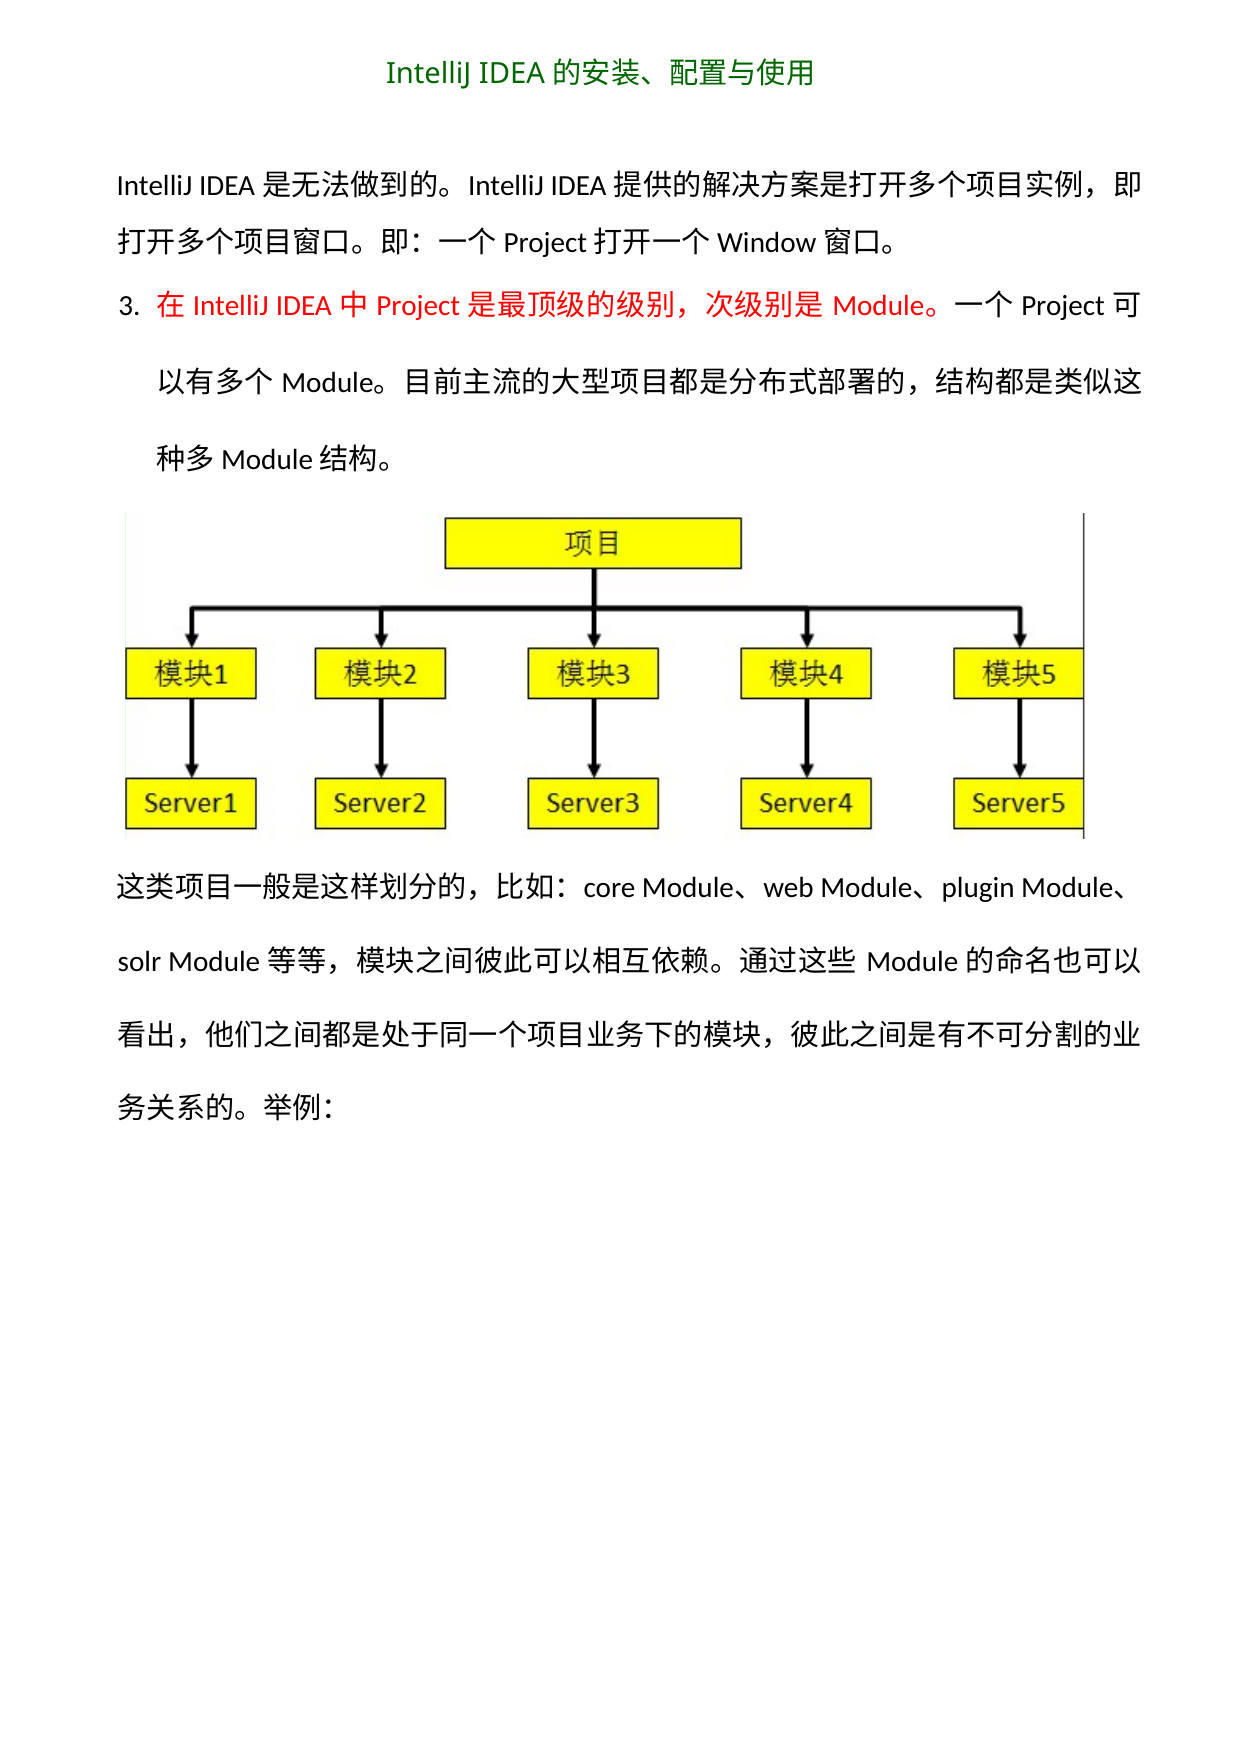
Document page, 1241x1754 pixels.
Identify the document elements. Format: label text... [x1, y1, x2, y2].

picture [125, 513, 1085, 839]
text IntelliJ IDEA 是无法做到的。IntelliJ IDEA 提供的解决方案是打开多个项目实例，即打开多个项目窗口。即：一个 Project 打开一个 Window 窗口。 [116, 161, 1143, 261]
text 这类项目一般是这样划分的，比如：core Module、web Module、plugin Module、 solr Module 等等，模块之间彼此可以相互依赖。通过这些 Module 的命名也可以看出，他们之间都是处于同一个项目业务下的模块，彼此之间是有不可分割的业务关系的。举例： [116, 863, 1143, 1127]
list 在 IntelliJ IDEA 中 Project 是最顶级的级别，次级别是 Module。一个 Project 可以有多个 Module。目前主流的大型项目都是分布式部署的，结构都是类似这种多 Module 结构。 [118, 281, 1143, 478]
